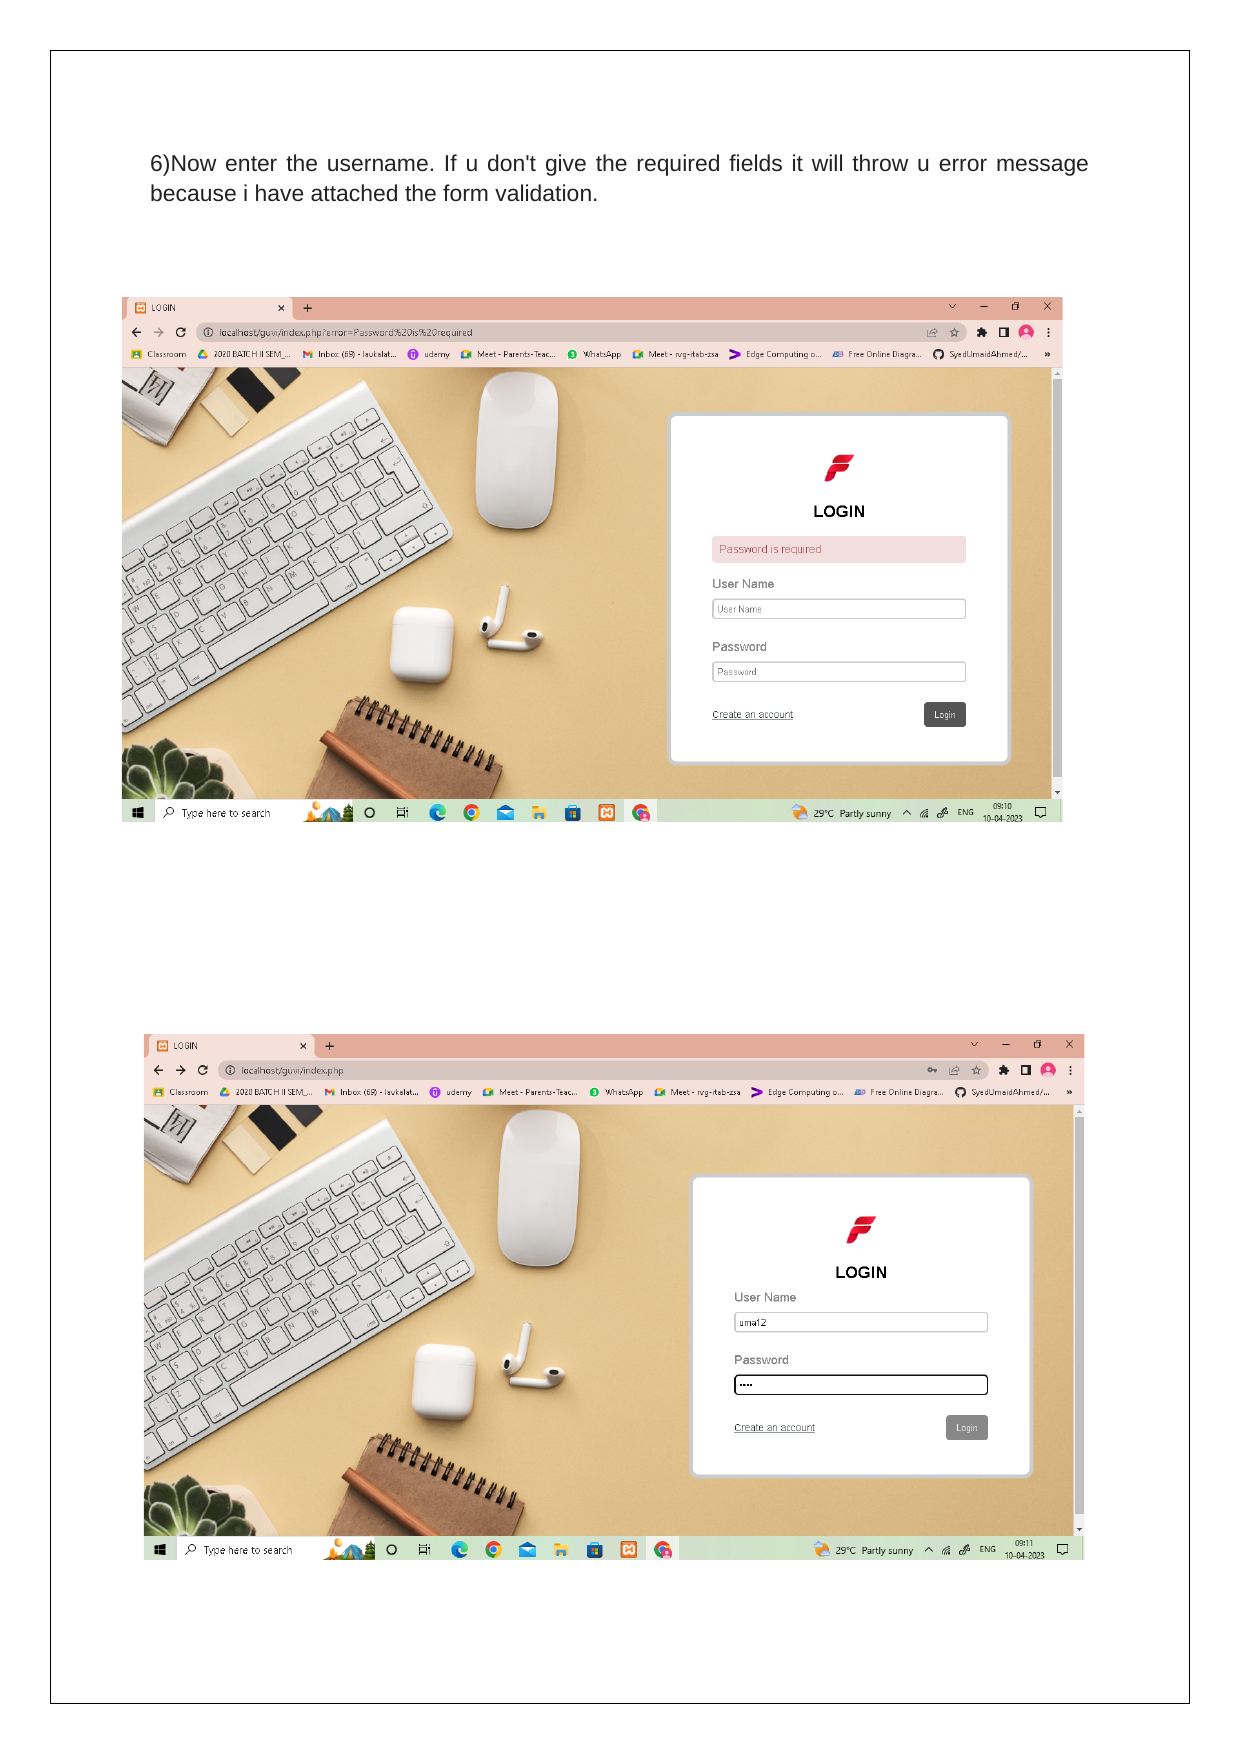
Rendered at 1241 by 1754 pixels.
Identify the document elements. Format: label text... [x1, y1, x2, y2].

picture [121, 297, 1063, 822]
picture [143, 1034, 1085, 1559]
text 6)Now enter the username. If u don't give the required fields it will throw u error message because i have attached the form validation. [150, 176, 1090, 207]
